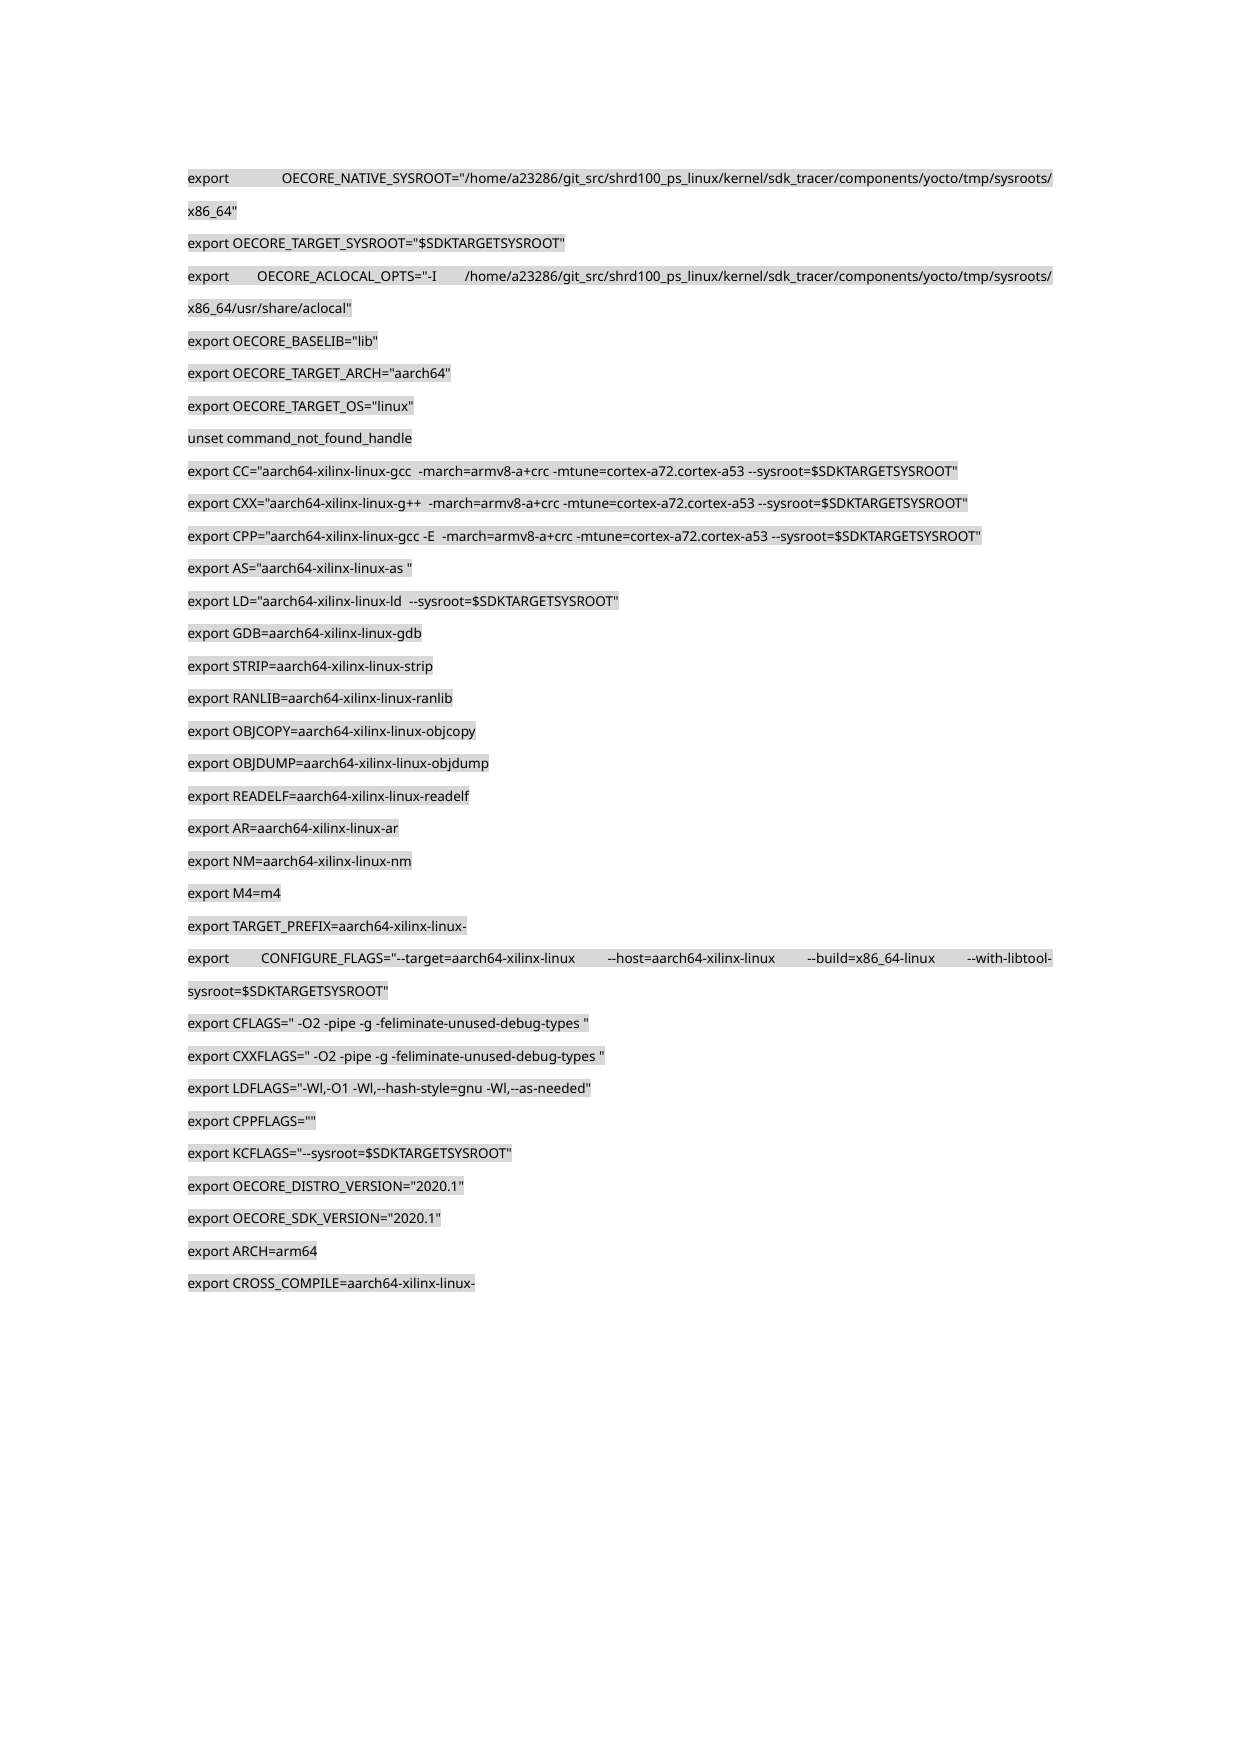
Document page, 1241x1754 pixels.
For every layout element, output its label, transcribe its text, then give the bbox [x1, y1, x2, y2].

text export TARGET_PREFIX=aarch64-xilinx-linux- [187, 909, 1053, 942]
text export OECORE_ACLOCAL_OPTS="-I /home/a23286/git_src/shrd100_ps_linux/kernel/sdk_tracer/components/yocto/tmp/sysroots/x86_64/usr/share/aclocal" [187, 259, 1053, 324]
text export AR=aarch64-xilinx-linux-ar [187, 812, 1053, 844]
text export CPP="aarch64-xilinx-linux-gcc -E -march=armv8-a+crc -mtune=cortex-a72.cortex-a53 --sysroot=$SDKTARGETSYSROOT" [187, 519, 1053, 552]
text export LDFLAGS="-Wl,-O1 -Wl,--hash-style=gnu -Wl,--as-needed" [187, 1072, 1053, 1104]
text export OECORE_BASELIB="lib" [187, 324, 1053, 357]
text export AS="aarch64-xilinx-linux-as " [187, 552, 1053, 584]
text unset command_not_found_handle [187, 422, 1053, 454]
text export OBJCOPY=aarch64-xilinx-linux-objcopy [187, 714, 1053, 747]
text export CXXFLAGS=" -O2 -pipe -g -feliminate-unused-debug-types " [187, 1039, 1053, 1072]
text export RANLIB=aarch64-xilinx-linux-ranlib [187, 682, 1053, 714]
text export KCFLAGS="--sysroot=$SDKTARGETSYSROOT" [187, 1137, 1053, 1169]
text export OECORE_SDK_VERSION="2020.1" [187, 1202, 1053, 1234]
text export CROSS_COMPILE=aarch64-xilinx-linux- [187, 1267, 1053, 1299]
text export OBJDUMP=aarch64-xilinx-linux-objdump [187, 747, 1053, 779]
text export CONFIGURE_FLAGS="--target=aarch64-xilinx-linux --host=aarch64-xilinx-linux --build=x86_64-linux --with-libtool-sysroot=$SDKTARGETSYSROOT" [187, 942, 1053, 1007]
text export READELF=aarch64-xilinx-linux-readelf [187, 779, 1053, 812]
text export ARCH=arm64 [187, 1234, 1053, 1267]
text export CXX="aarch64-xilinx-linux-g++ -march=armv8-a+crc -mtune=cortex-a72.cortex-a53 --sysroot=$SDKTARGETSYSROOT" [187, 487, 1053, 519]
text export CFLAGS=" -O2 -pipe -g -feliminate-unused-debug-types " [187, 1007, 1053, 1039]
text export CC="aarch64-xilinx-linux-gcc -march=armv8-a+crc -mtune=cortex-a72.cortex-a53 --sysroot=$SDKTARGETSYSROOT" [187, 454, 1053, 487]
text export OECORE_TARGET_OS="linux" [187, 389, 1053, 422]
text export OECORE_NATIVE_SYSROOT="/home/a23286/git_src/shrd100_ps_linux/kernel/sdk_tracer/components/yocto/tmp/sysroots/x86_64" [187, 162, 1053, 227]
text export CPPFLAGS="" [187, 1104, 1053, 1137]
text export STRIP=aarch64-xilinx-linux-strip [187, 649, 1053, 682]
text export OECORE_TARGET_SYSROOT="$SDKTARGETSYSROOT" [187, 227, 1053, 259]
text export M4=m4 [187, 877, 1053, 909]
text export OECORE_TARGET_ARCH="aarch64" [187, 357, 1053, 389]
text export OECORE_DISTRO_VERSION="2020.1" [187, 1169, 1053, 1202]
text export GDB=aarch64-xilinx-linux-gdb [187, 617, 1053, 649]
text export LD="aarch64-xilinx-linux-ld --sysroot=$SDKTARGETSYSROOT" [187, 584, 1053, 617]
text export NM=aarch64-xilinx-linux-nm [187, 844, 1053, 877]
